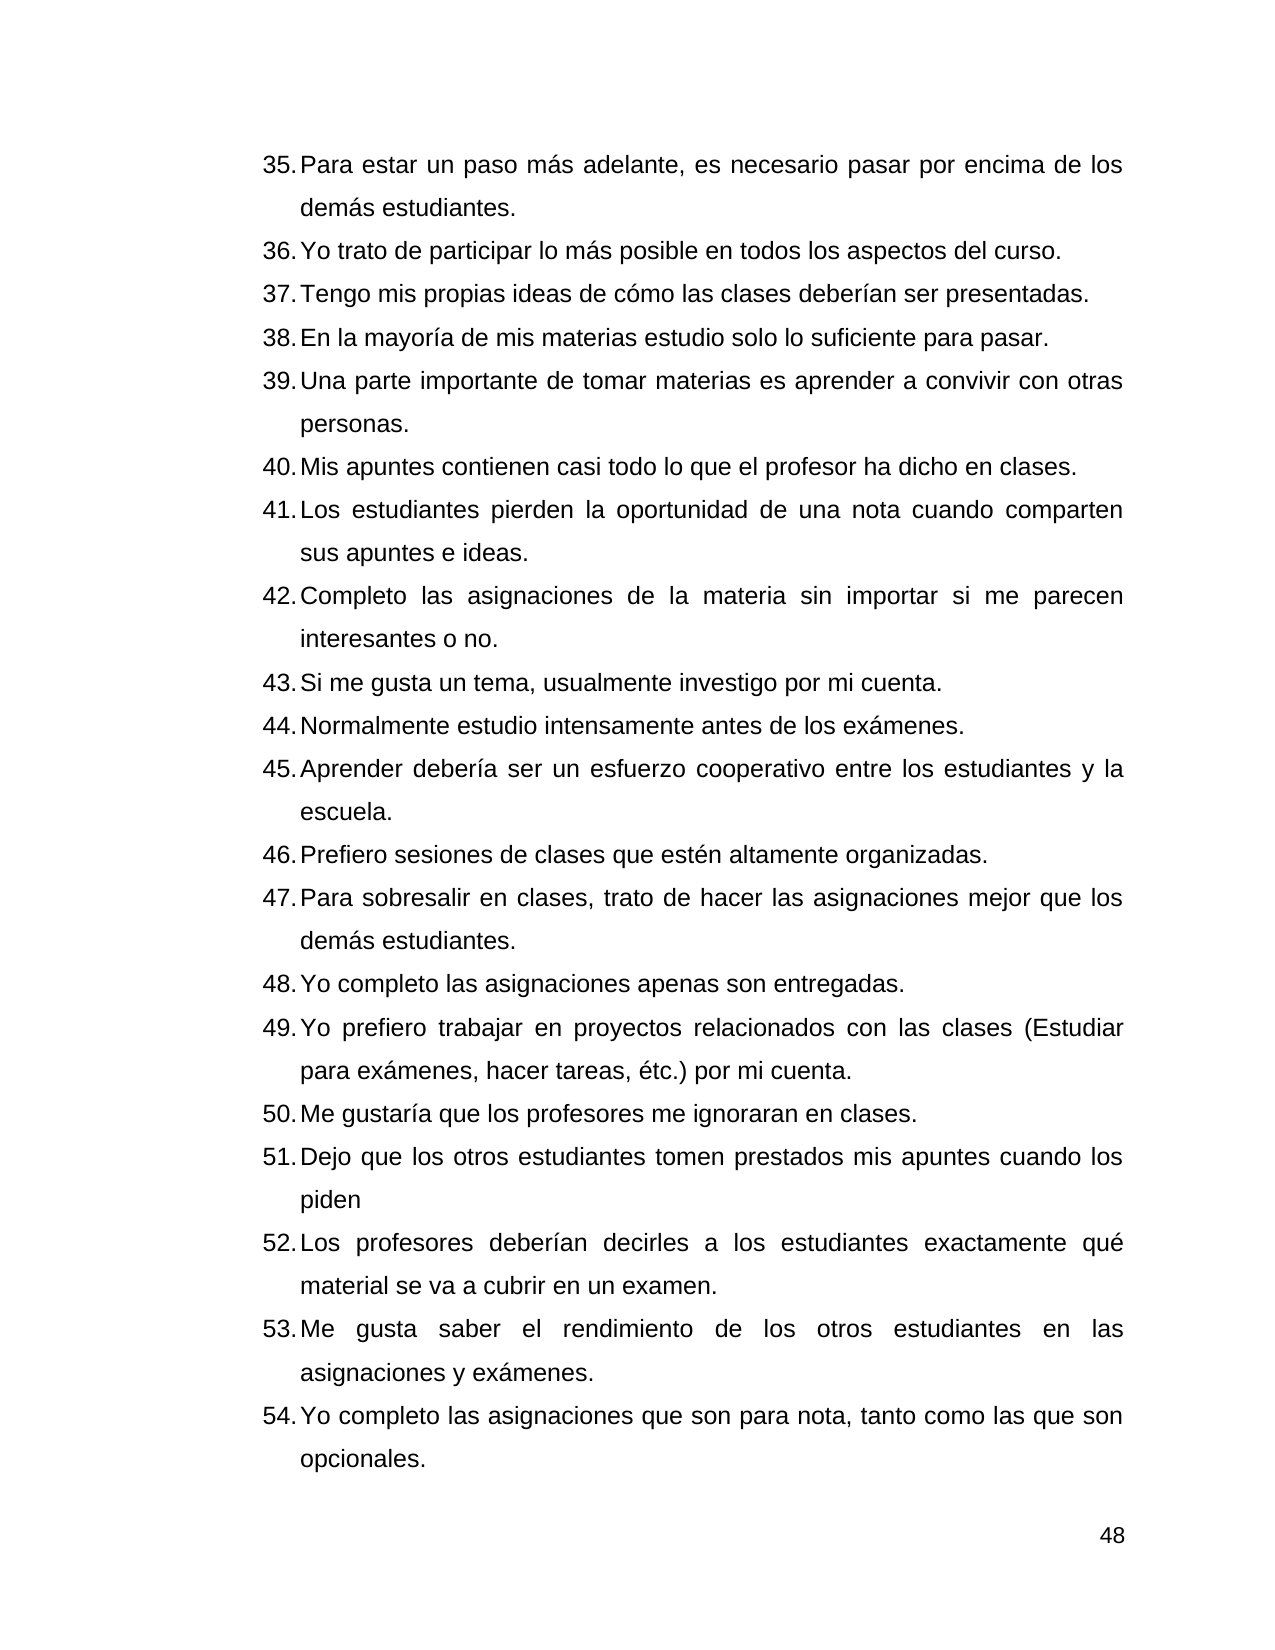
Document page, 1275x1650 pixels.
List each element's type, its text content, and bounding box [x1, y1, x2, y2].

list Prefiero sesiones de clases que estén altamente organizadas. [262, 840, 1125, 869]
list Para estar un paso más adelante, es necesario pasar por encima de los demás estudiantes. [262, 150, 1125, 222]
list Yo completo las asignaciones que son para nota, tanto como las que son opcionales. [262, 1401, 1125, 1472]
list Yo trato de participar lo más posible en todos los aspectos del curso. [262, 236, 1125, 265]
list Yo completo las asignaciones apenas son entregadas. [262, 969, 1125, 998]
list Me gusta saber el rendimiento de los otros estudiantes en las asignaciones y exámenes. [262, 1314, 1125, 1386]
list Tengo mis propias ideas de cómo las clases deberían ser presentadas. [262, 279, 1125, 308]
list Yo prefiero trabajar en proyectos relacionados con las clases (Estudiar para exámenes, hacer tareas, étc.) por mi cuenta. [262, 1012, 1125, 1084]
list Los estudiantes pierden la oportunidad de una nota cuando comparten sus apuntes e ideas. [262, 495, 1125, 567]
list Me gustaría que los profesores me ignoraran en clases. [262, 1099, 1125, 1127]
list Dejo que los otros estudiantes tomen prestados mis apuntes cuando los piden [262, 1142, 1125, 1214]
list Aprender debería ser un esfuerzo cooperativo entre los estudiantes y la escuela. [262, 754, 1125, 826]
list Los profesores deberían decirles a los estudiantes exactamente qué material se va a cubrir en un examen. [262, 1228, 1125, 1300]
list Normalmente estudio intensamente antes de los exámenes. [262, 711, 1125, 739]
list Completo las asignaciones de la materia sin importar si me parecen interesantes o no. [262, 581, 1125, 653]
list En la mayoría de mis materias estudio solo lo suficiente para pasar. [262, 322, 1125, 351]
list Si me gusta un tema, usualmente investigo por mi cuenta. [262, 667, 1125, 696]
list Mis apuntes contienen casi todo lo que el profesor ha dicho en clases. [262, 452, 1125, 481]
list Para sobresalir en clases, trato de hacer las asignaciones mejor que los demás estudiantes. [262, 883, 1125, 955]
list Una parte importante de tomar materias es aprender a convivir con otras personas. [262, 366, 1125, 437]
